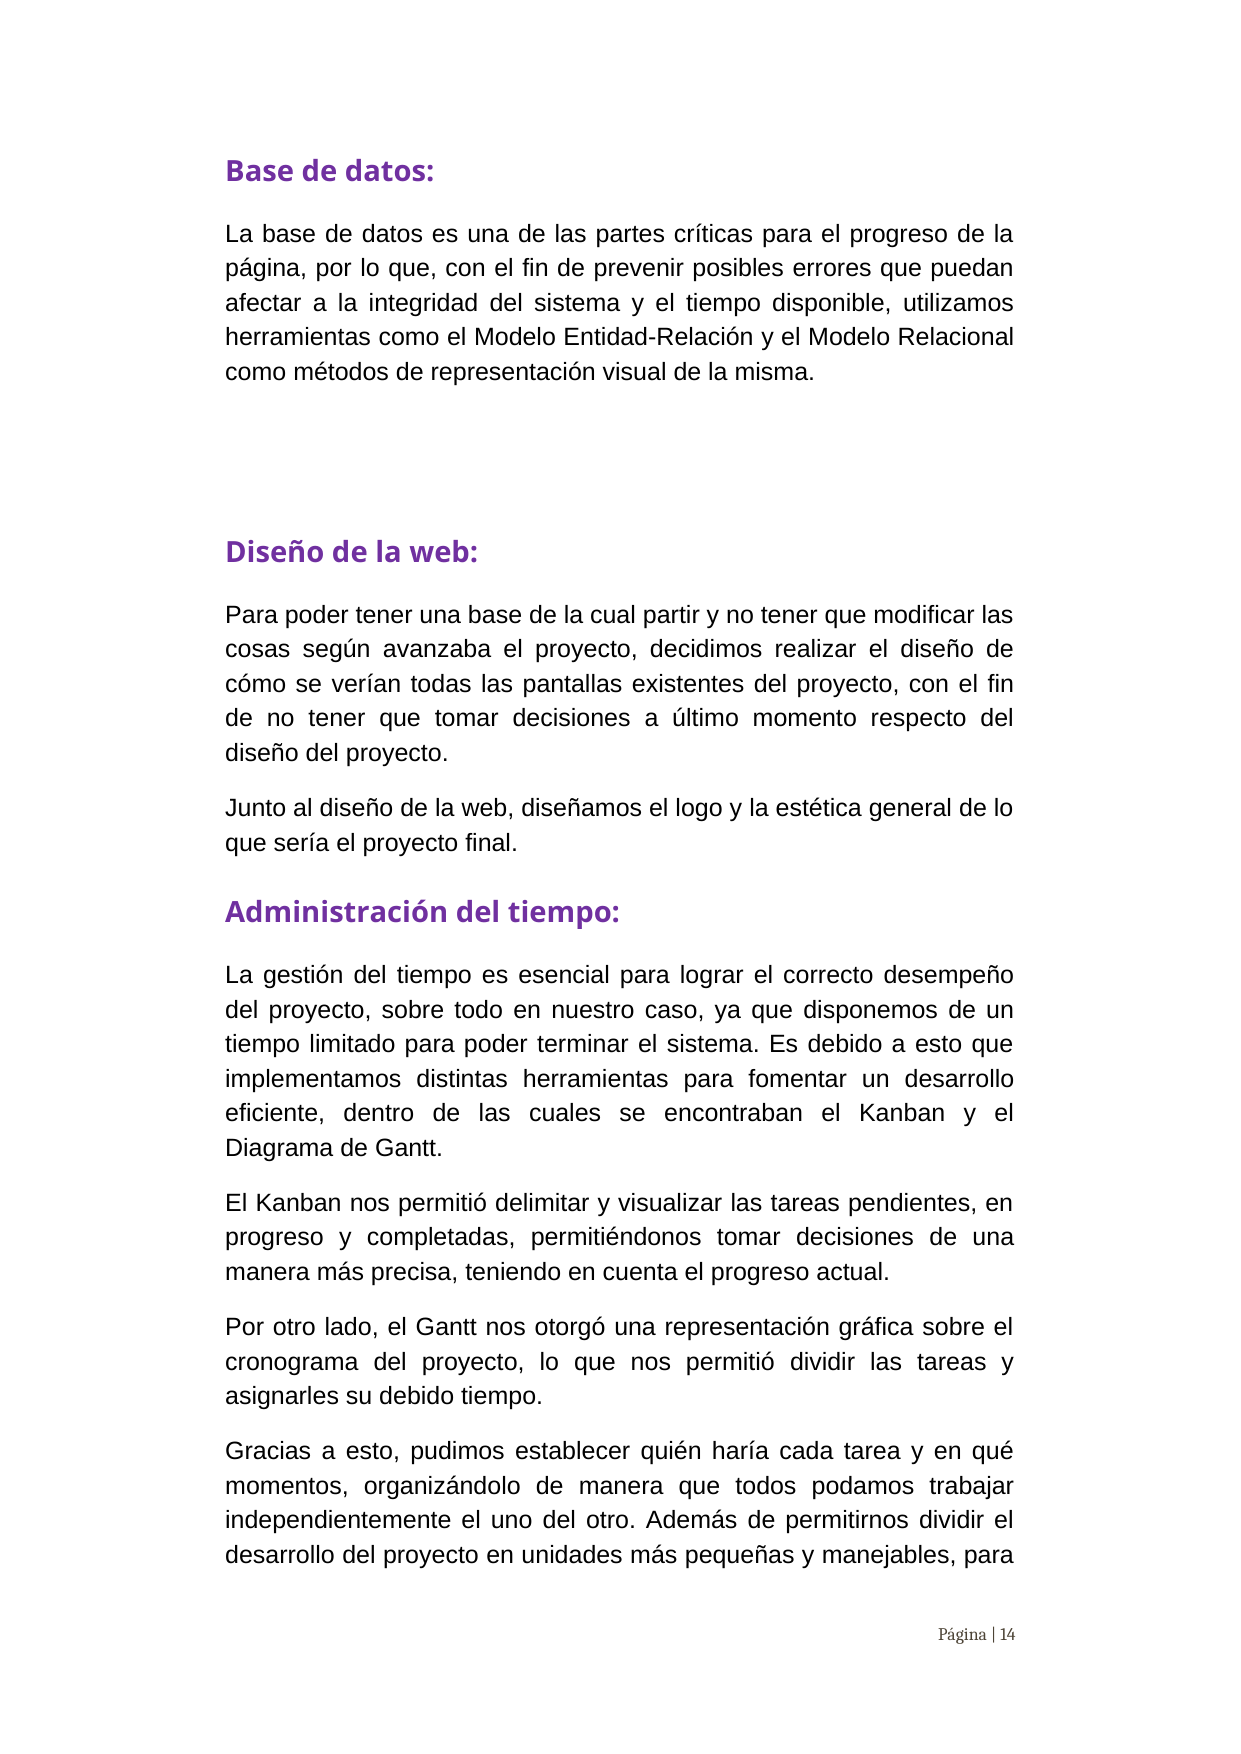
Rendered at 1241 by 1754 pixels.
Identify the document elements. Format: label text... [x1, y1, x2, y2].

text Junto al diseño de la web, diseñamos el logo y la estética general de lo que sería el proyecto final. [225, 793, 1015, 856]
text La base de datos es una de las partes críticas para el progreso de la página, por lo que, con el fin de prevenir posibles errores que puedan afectar a la integridad del sistema y el tiempo disponible, utilizamos herramientas como el Modelo Entidad-Relación y el Modelo Relacional como métodos de representación visual de la misma. [225, 219, 1015, 386]
text Por otro lado, el Gantt nos otorgó una representación gráfica sobre el cronograma del proyecto, lo que nos permitió dividir las tareas y asignarles su debido tiempo. [225, 1312, 1015, 1410]
text Administración del tiempo: [225, 891, 1015, 931]
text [225, 1436, 1015, 1568]
text El Kanban nos permitió delimitar y visualizar las tareas pendientes, en progreso y completadas, permitiéndonos tomar decisiones de una manera más precisa, teniendo en cuenta el progreso actual. [225, 1188, 1015, 1286]
text La gestión del tiempo es esencial para lograr el correcto desempeño del proyecto, sobre todo en nuestro caso, ya que disponemos de un tiempo limitado para poder terminar el sistema. Es debido a esto que implementamos distintas herramientas para fomentar un desarrollo eficiente, dentro de las cuales se encontraban el Kanban y el Diagrama de Gantt. [225, 960, 1015, 1161]
text Diseño de la web: [225, 531, 1015, 571]
text Base de datos: [225, 150, 1015, 190]
text Para poder tener una base de la cual partir y no tener que modificar las cosas según avanzaba el proyecto, decidimos realizar el diseño de cómo se verían todas las pantallas existentes del proyecto, con el fin de no tener que tomar decisiones a último momento respecto del diseño del proyecto. [225, 600, 1015, 767]
